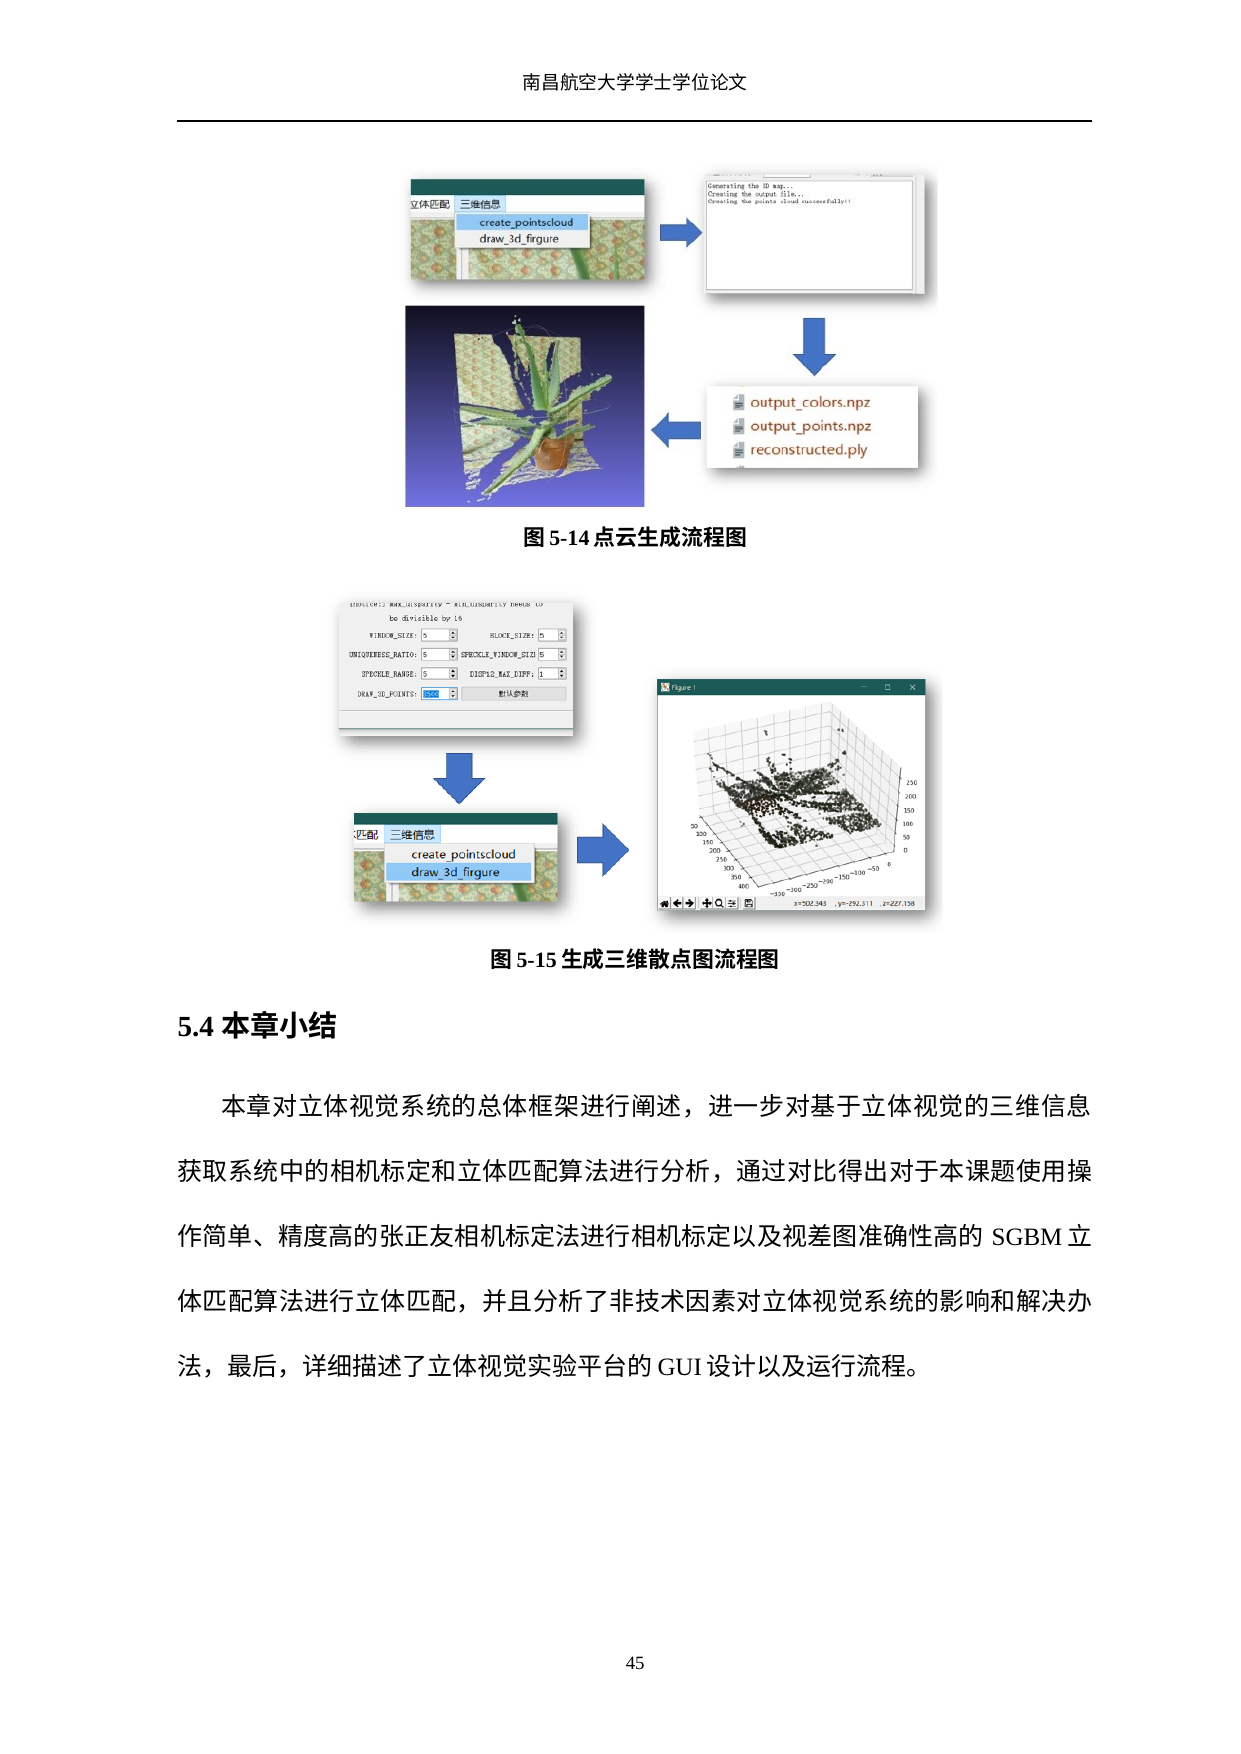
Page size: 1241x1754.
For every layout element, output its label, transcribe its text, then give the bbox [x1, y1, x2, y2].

text 图5-15生成三维散点图流程图 [177, 942, 1092, 974]
picture [327, 584, 943, 933]
text 图5-14点云生成流程图 [177, 519, 1092, 552]
text 本章对立体视觉系统的总体框架进行阐述，进一步对基于立体视觉的三维信息获取系统中的相机标定和立体匹配算法进行分析，通过对比得出对于本课题使用操作简单、精度高的张正友相机标定法进行相机标定以及视差图准确性高的SGBM立体匹配算法进行立体匹配，并且分析了非技术因素对立体视觉系统的影响和解决办法，最后，详细描述了立体视觉实验平台的GUI设计以及运行流程。 [177, 1072, 1092, 1397]
picture [376, 162, 938, 509]
text 5.4 本章小结 [177, 991, 1092, 1056]
